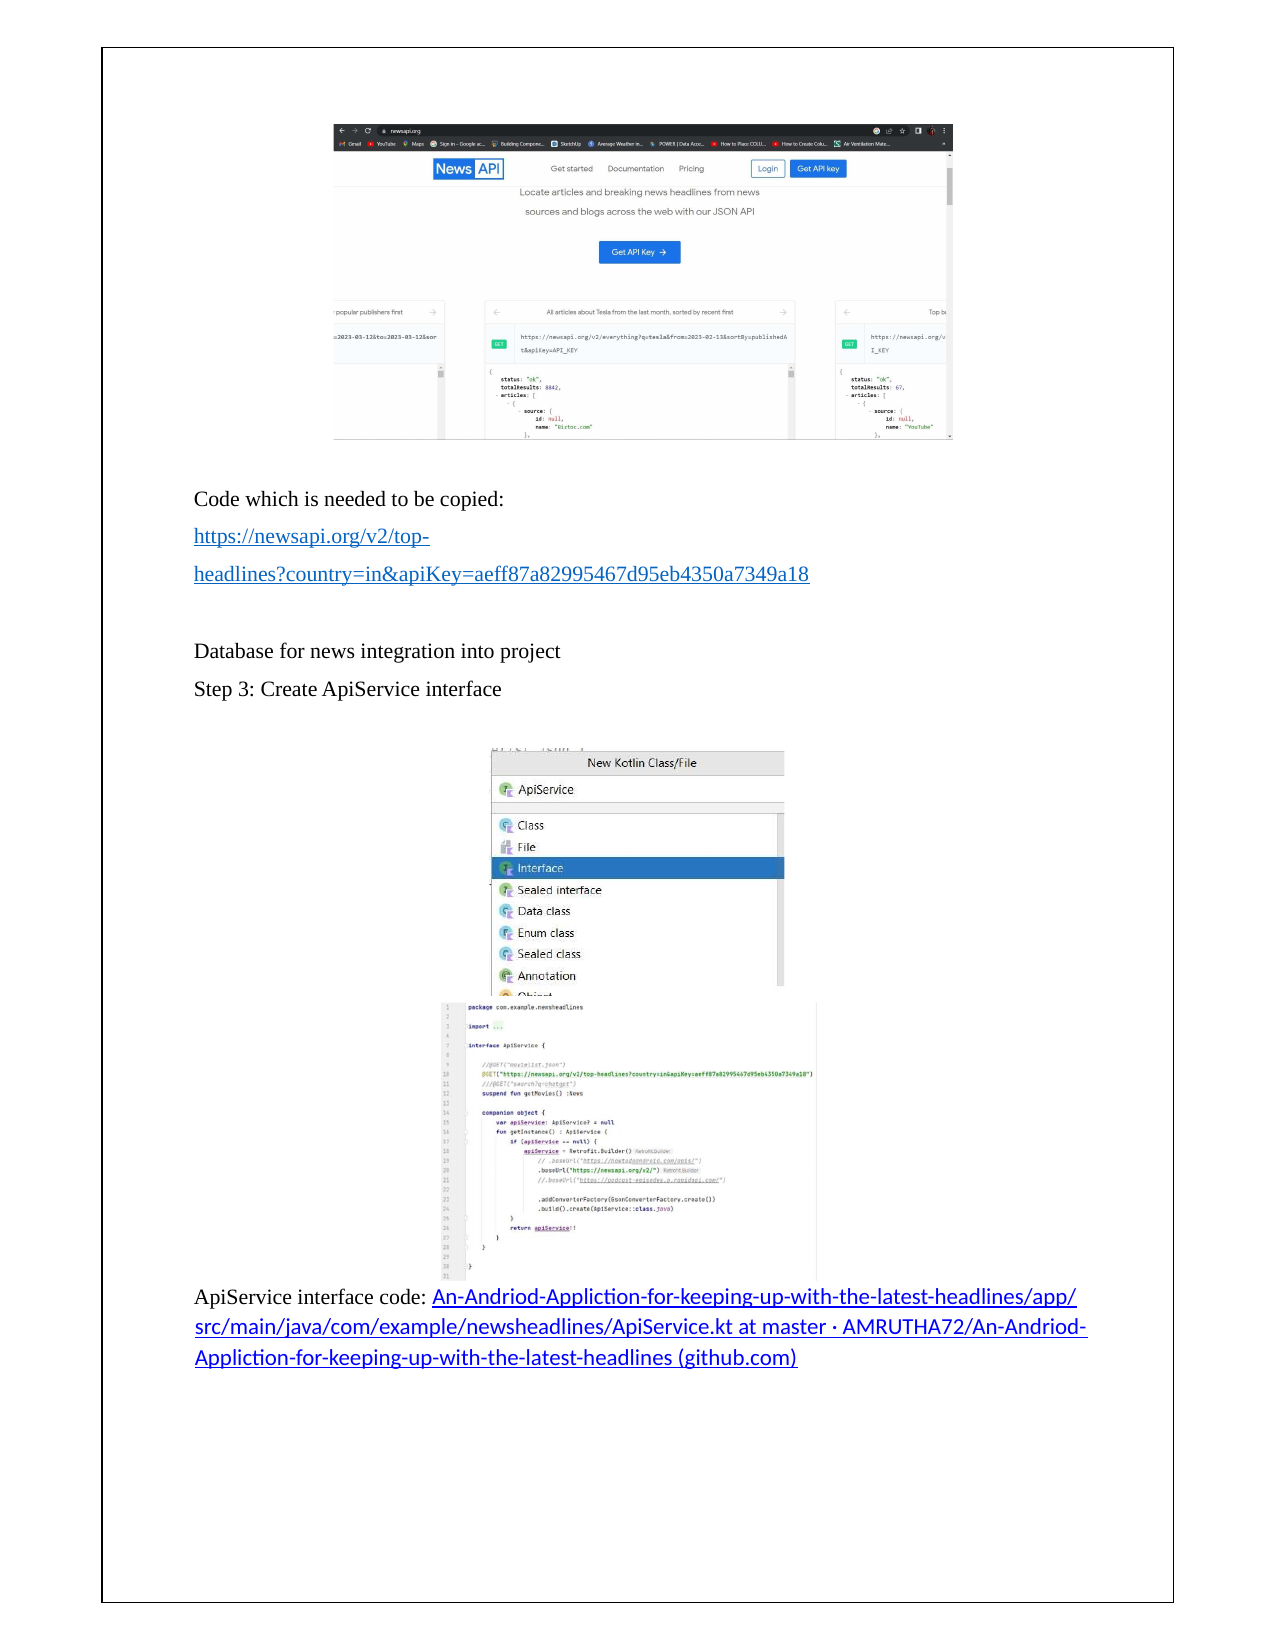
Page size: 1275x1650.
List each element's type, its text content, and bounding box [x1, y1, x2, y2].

text Database for news integration into project [193, 638, 1121, 663]
picture [333, 124, 953, 440]
text Step 3: Create ApiService interface [193, 676, 1121, 701]
picture [441, 1002, 839, 1281]
text headlines?country=in&apiKey=aeff87a82995467d95eb4350a7349a18 [193, 561, 1121, 586]
text Code which is needed to be copied: [193, 486, 1121, 511]
text ApiService interface code: An-Andriod-Appliction-for-keeping-up-with-the-latest-headlines/app/src/main/java/com/example/newsheadlines/ApiService.kt at master · AMRUTHA72/An-Andriod-Appliction-for-keeping-up-with-the-latest-headlines (github.com) [193, 1282, 1121, 1371]
text https://newsapi.org/v2/top- [193, 523, 1121, 549]
picture [489, 748, 785, 996]
